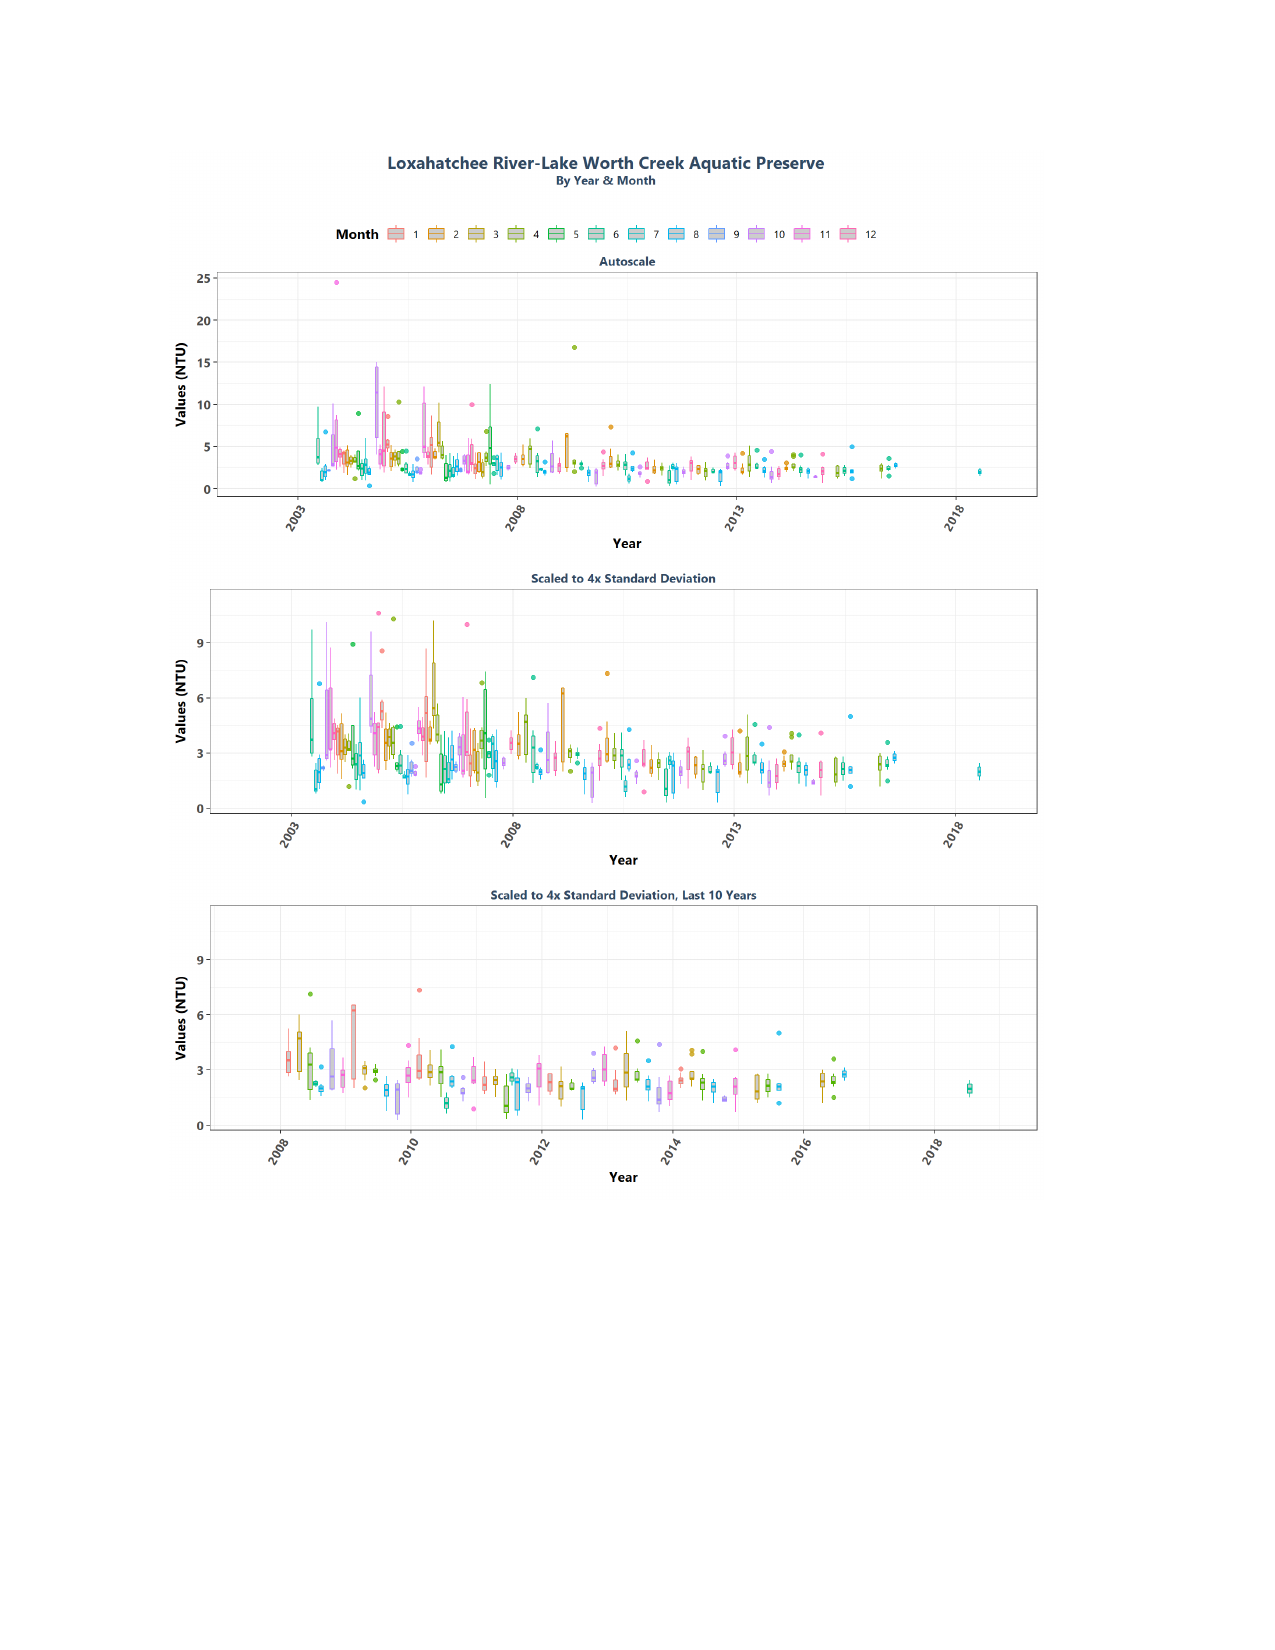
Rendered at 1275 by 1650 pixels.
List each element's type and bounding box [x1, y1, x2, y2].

picture [168, 150, 1044, 1200]
